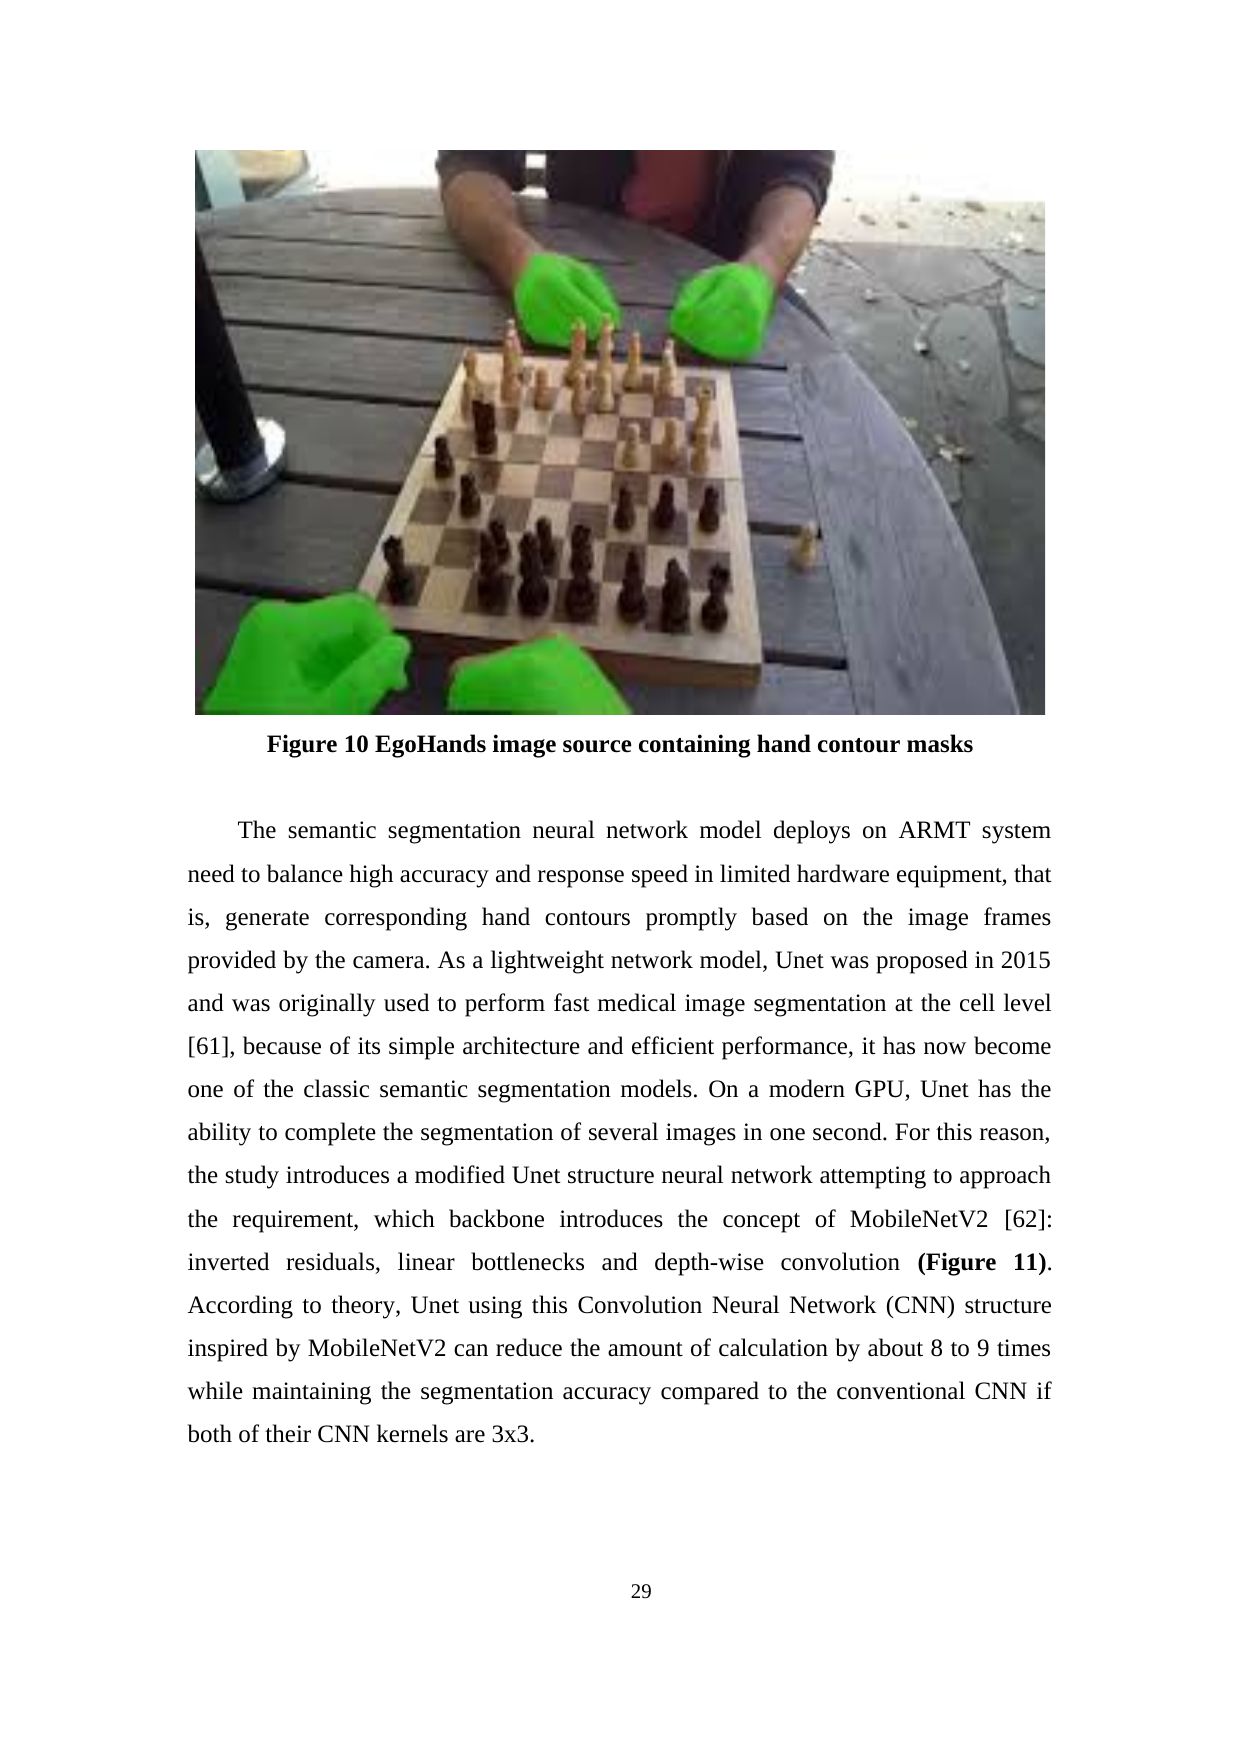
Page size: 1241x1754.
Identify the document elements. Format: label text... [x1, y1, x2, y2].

text The semantic segmentation neural network model deploys on ARMT system need to balance high accuracy and response speed in limited hardware equipment, that is, generate corresponding hand contours promptly based on the image frames provided by the camera. As a lightweight network model, Unet was proposed in 2015 and was originally used to perform fast medical image segmentation at the cell level [61], because of its simple architecture and efficient performance, it has now become one of the classic semantic segmentation models. On a modern GPU, Unet has the ability to complete the segmentation of several images in one second. For this reason, the study introduces a modified Unet structure neural network attempting to approach the requirement, which backbone introduces the concept of MobileNetV2 [62]: inverted residuals, linear bottlenecks and depth-wise convolution (Figure 11). According to theory, Unet using this Convolution Neural Network (CNN) structure inspired by MobileNetV2 can reduce the amount of calculation by about 8 to 9 times while maintaining the segmentation accuracy compared to the conventional CNN if both of their CNN kernels are 3x3. [187, 816, 1053, 1448]
text Figure 10 EgoHands image source containing hand contour masks [187, 729, 1053, 758]
picture [195, 150, 1045, 715]
